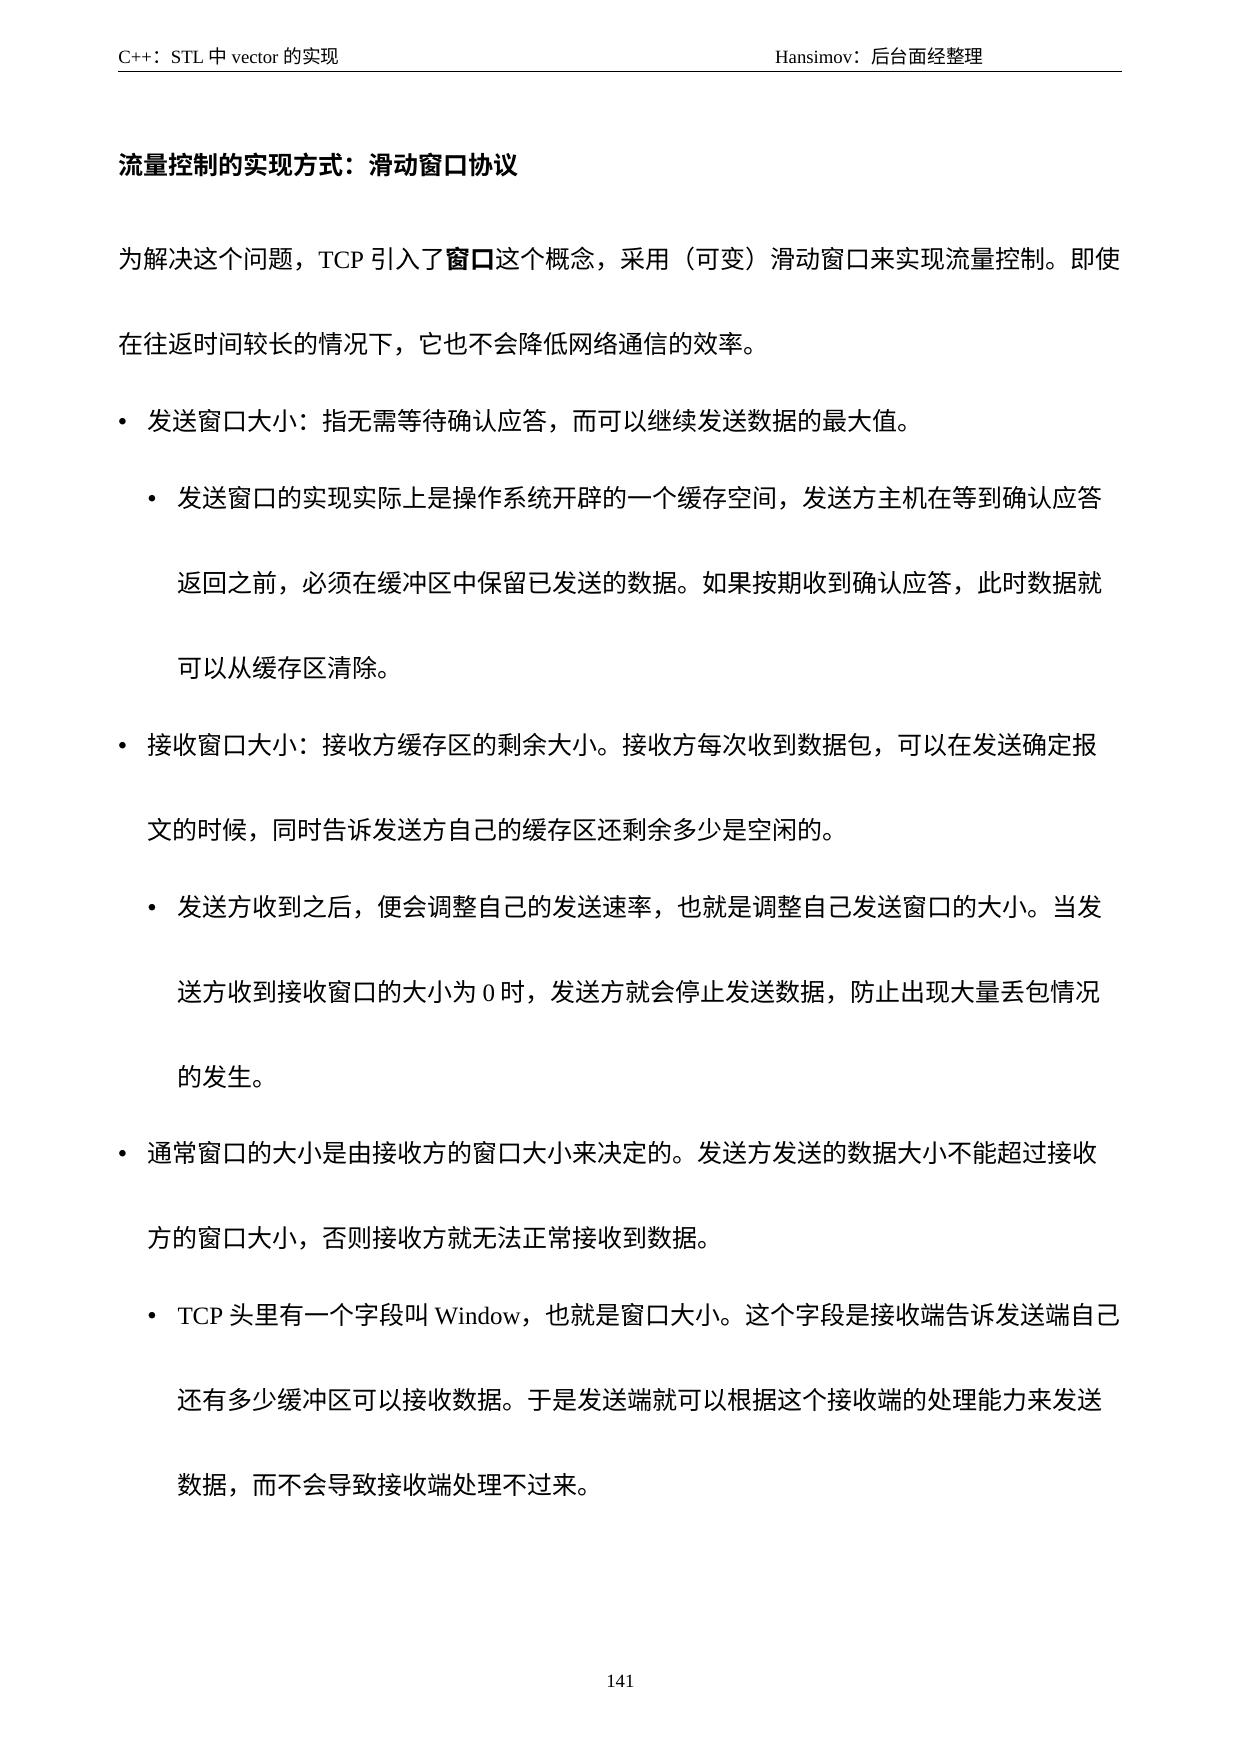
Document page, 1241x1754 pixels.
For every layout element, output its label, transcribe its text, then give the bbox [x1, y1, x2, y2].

text 接收窗口大小：接收方缓存区的剩余大小。接收方每次收到数据包，可以在发送确定报文的时候，同时告诉发送方自己的缓存区还剩余多少是空闲的。 [118, 709, 1122, 862]
text 发送窗口大小：指无需等待确认应答，而可以继续发送数据的最大值。 [118, 386, 1122, 454]
text TCP 头里有一个字段叫Window，也就是窗口大小。这个字段是接收端告诉发送端自己还有多少缓冲区可以接收数据。于是发送端就可以根据这个接收端的处理能力来发送数据，而不会导致接收端处理不过来。 [148, 1280, 1122, 1518]
subtitle 流量控制的实现方式：滑动窗口协议 [118, 130, 1097, 198]
text 发送窗口的实现实际上是操作系统开辟的一个缓存空间，发送方主机在等到确认应答返回之前，必须在缓冲区中保留已发送的数据。如果按期收到确认应答，此时数据就可以从缓存区清除。 [148, 463, 1122, 700]
text 通常窗口的大小是由接收方的窗口大小来决定的。发送方发送的数据大小不能超过接收方的窗口大小，否则接收方就无法正常接收到数据。 [118, 1118, 1122, 1271]
text 为解决这个问题，TCP 引入了窗口这个概念，采用（可变）滑动窗口来实现流量控制。即使在往返时间较长的情况下，它也不会降低网络通信的效率。 [118, 224, 1122, 377]
text 发送方收到之后，便会调整自己的发送速率，也就是调整自己发送窗口的大小。当发送方收到接收窗口的大小为0时，发送方就会停止发送数据，防止出现大量丢包情况的发生。 [148, 871, 1122, 1109]
